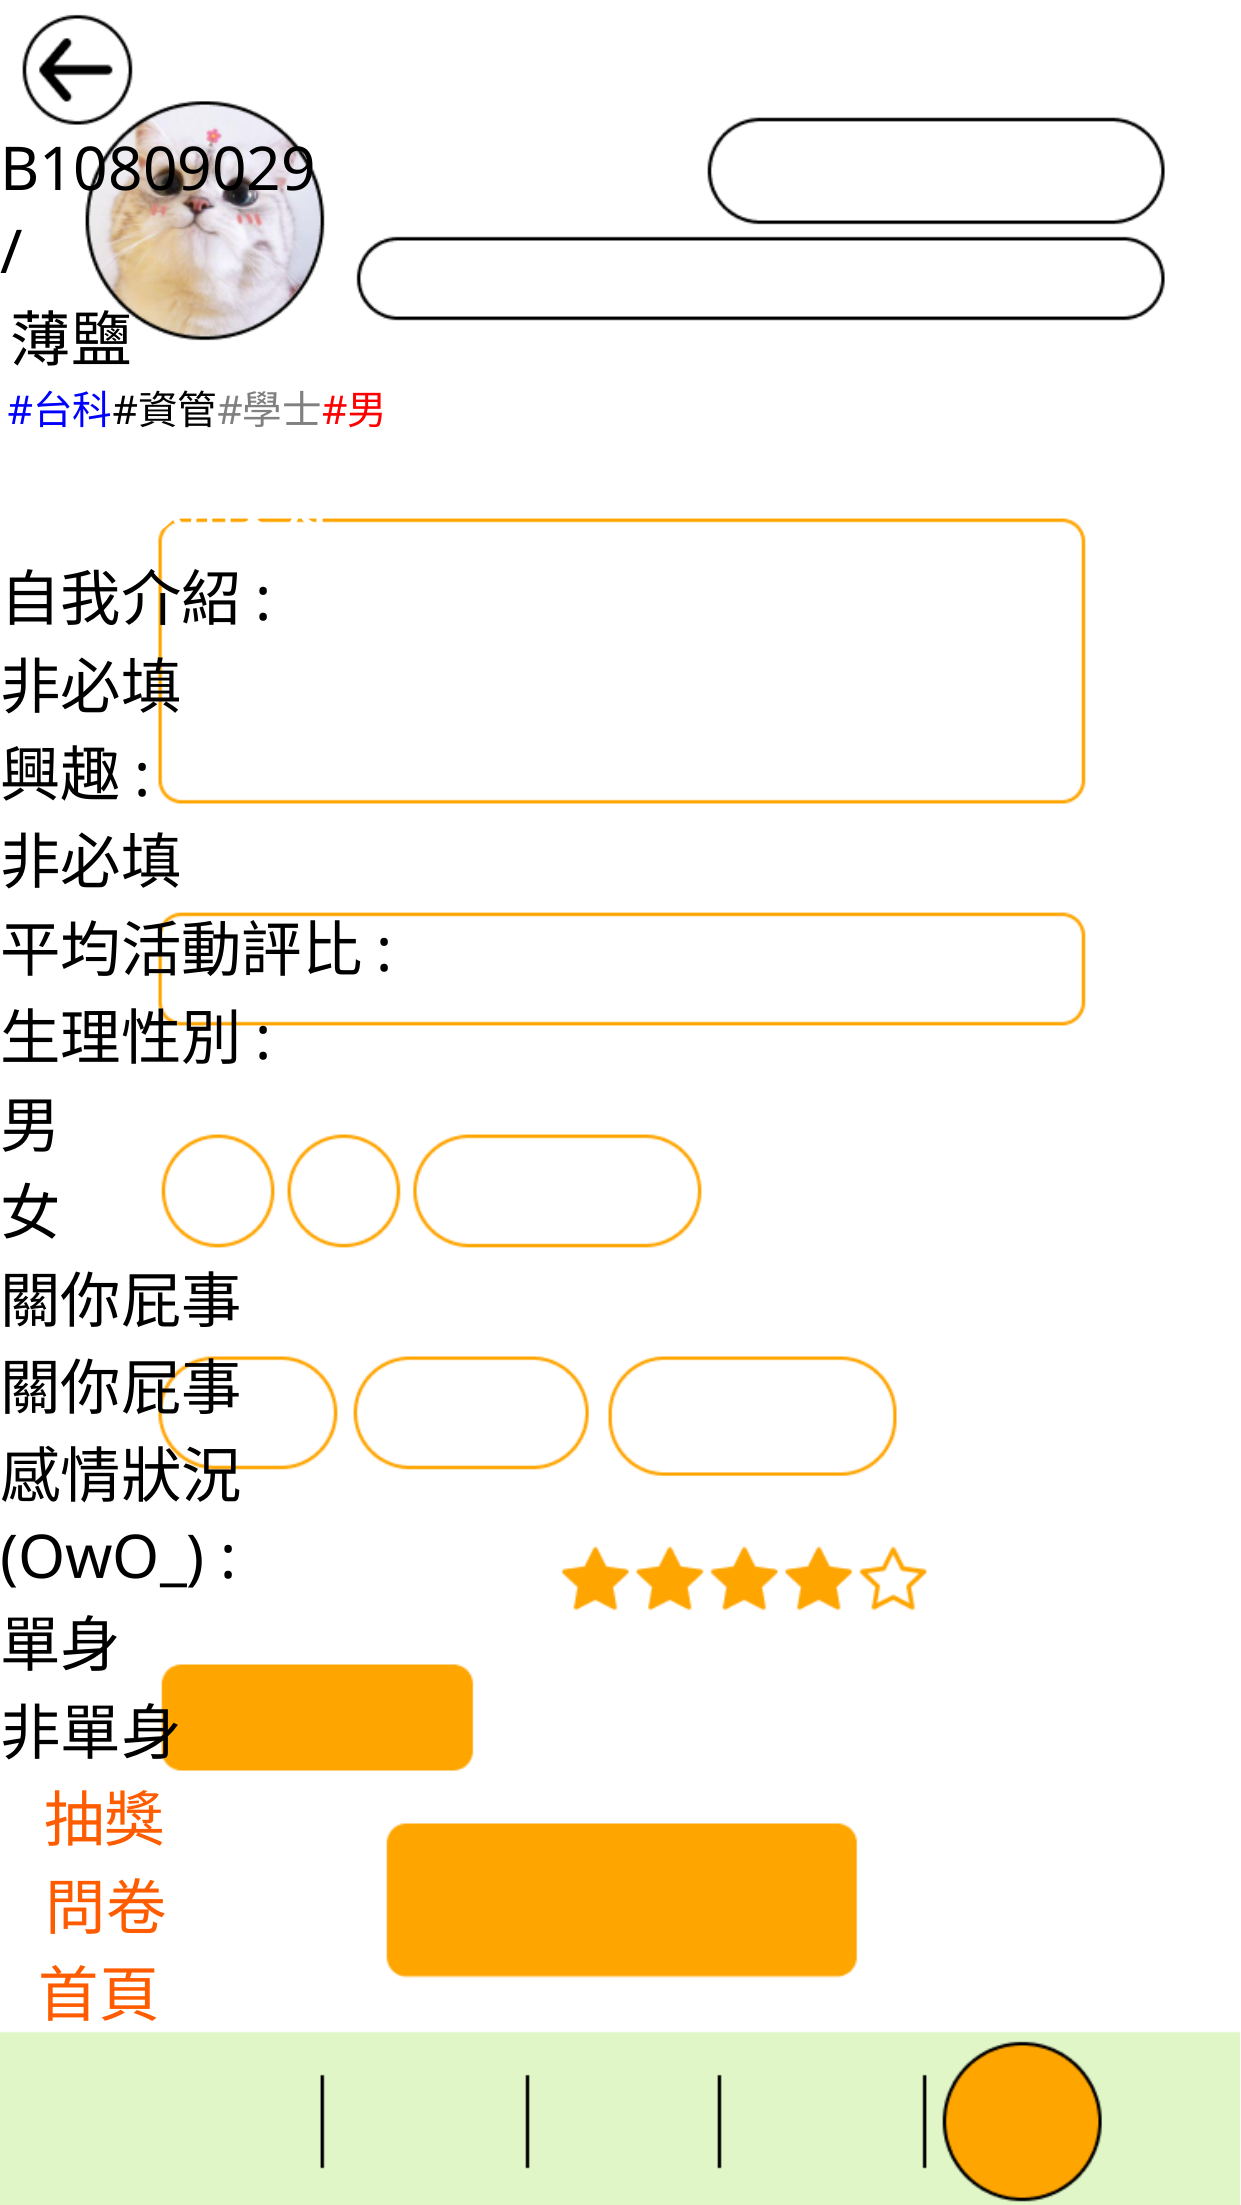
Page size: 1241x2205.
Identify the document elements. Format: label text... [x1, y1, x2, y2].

table_header 非必填 [0, 639, 185, 726]
table_header 首頁 [0, 1947, 198, 2034]
table_header 平均活動評比 : [0, 901, 393, 989]
table_header 興趣 : [0, 726, 156, 814]
table_header 非必填 [0, 814, 185, 901]
table_header 非單身 [0, 1684, 185, 1772]
table_header B10809029 / [0, 126, 351, 291]
table_header 感情狀況 (OwO_) : [0, 1427, 487, 1597]
picture [0, 0, 1241, 2205]
table_header 關你屁事 [0, 1252, 245, 1339]
table_header 生理性別 : [0, 989, 274, 1077]
table_header 自我介紹 : [0, 551, 274, 638]
table_header 男 [0, 1077, 67, 1164]
table_header 關你屁事 [0, 1339, 245, 1427]
table_header 女 [0, 1164, 67, 1252]
table_header 抽獎 [0, 1772, 209, 1859]
table_header #台科#資管#學士#男 [0, 378, 394, 436]
table_header 薄鹽 [0, 291, 142, 378]
table_header 問卷 [0, 1859, 212, 1947]
table_header 完成設定 [0, 436, 401, 551]
table_header 單身 [0, 1597, 126, 1684]
